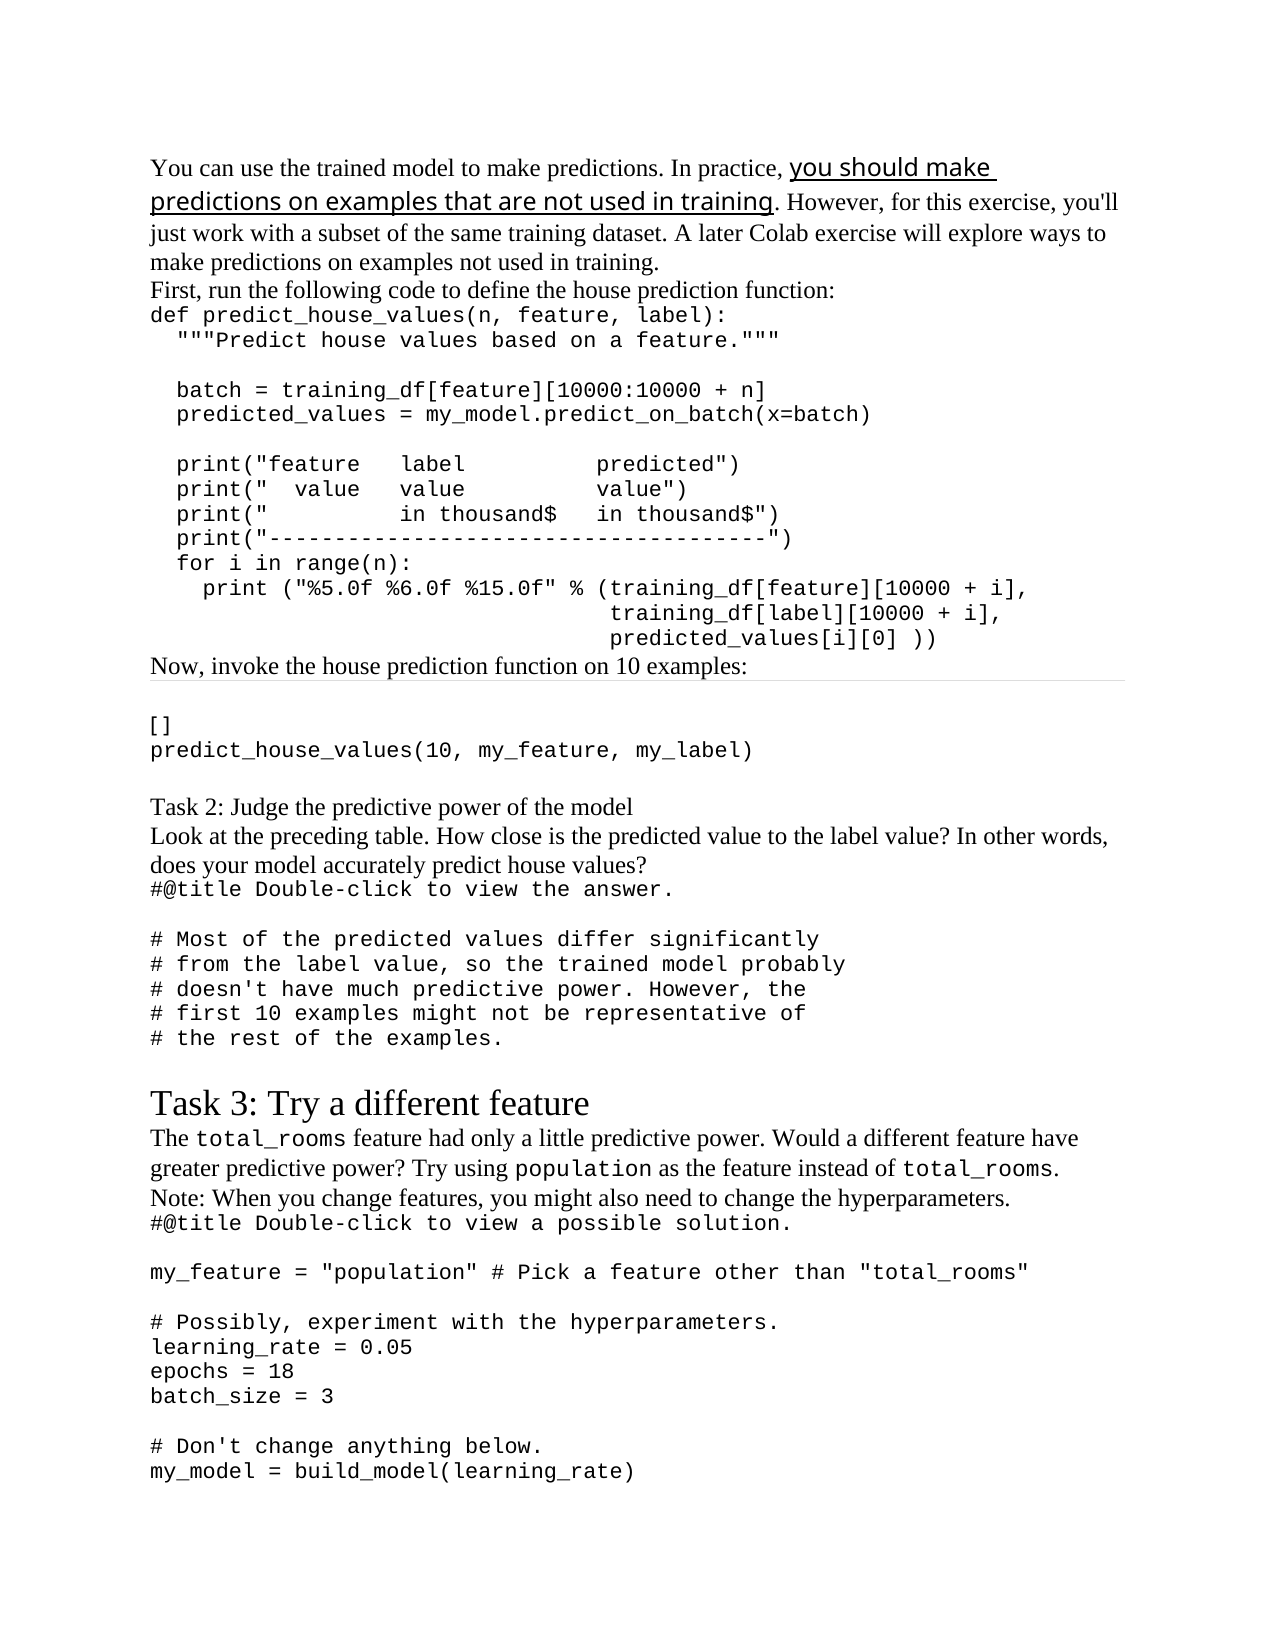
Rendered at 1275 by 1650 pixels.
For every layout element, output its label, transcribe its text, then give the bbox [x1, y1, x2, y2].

text my_model = build_model(learning_rate) [150, 1460, 1125, 1485]
text You can use the trained model to make predictions. In practice, you should make predictions on examples that are not used in training. However, for this exercise, you'll just work with a subset of the same training dataset. A later Colab exercise will explore ways to make predictions on examples not used in training. [150, 150, 1125, 276]
text First, run the following code to define the house prediction function: [150, 276, 1125, 304]
text # doesn't have much predictive power. However, the [150, 978, 1125, 1002]
text #@title Double-click to view the answer. [150, 878, 1125, 903]
text Now, invoke the house prediction function on 10 examples: [150, 651, 1125, 680]
text def predict_house_values(n, feature, label): [150, 304, 1125, 329]
text predicted_values = my_model.predict_on_batch(x=batch) [150, 403, 1125, 428]
text epochs = 18 [150, 1361, 1125, 1386]
text print(" value value value") [150, 478, 1125, 503]
text predict_house_values(10, my_feature, my_label) [150, 739, 1125, 763]
text Look at the preceding table. How close is the predicted value to the label value? In other words, does your model accurately predict house values? [150, 821, 1125, 878]
text #@title Double-click to view a possible solution. [150, 1212, 1125, 1237]
text # Possibly, experiment with the hyperparameters. [150, 1311, 1125, 1336]
text for i in range(n): [150, 552, 1125, 577]
text training_df[label][10000 + i], [150, 602, 1125, 627]
text [ ] [150, 709, 1125, 739]
text my_feature = "population" # Pick a feature other than "total_rooms" [150, 1262, 1125, 1286]
text batch_size = 3 [150, 1386, 1125, 1410]
text # first 10 examples might not be representative of [150, 1002, 1125, 1027]
text # Most of the predicted values differ significantly [150, 928, 1125, 953]
text batch = training_df[feature][10000:10000 + n] [150, 379, 1125, 403]
text Task 2: Judge the predictive power of the model [150, 792, 1125, 821]
text print ("%5.0f %6.0f %15.0f" % (training_df[feature][10000 + i], [150, 577, 1125, 602]
text print("--------------------------------------") [150, 527, 1125, 552]
text Note: When you change features, you might also need to change the hyperparameters. [150, 1183, 1125, 1212]
text learning_rate = 0.05 [150, 1336, 1125, 1361]
text print(" in thousand$ in thousand$") [150, 503, 1125, 527]
text print("feature label predicted") [150, 453, 1125, 478]
text # Don't change anything below. [150, 1435, 1125, 1460]
text # from the label value, so the trained model probably [150, 953, 1125, 978]
text """Predict house values based on a feature.""" [150, 329, 1125, 354]
text The total_rooms feature had only a little predictive power. Would a different feature have greater predictive power? Try using population as the feature instead of total_rooms. [150, 1123, 1125, 1183]
text predicted_values[i][0] )) [150, 627, 1125, 651]
text Task 3: Try a different feature [150, 1081, 1125, 1123]
text # the rest of the examples. [150, 1027, 1125, 1052]
